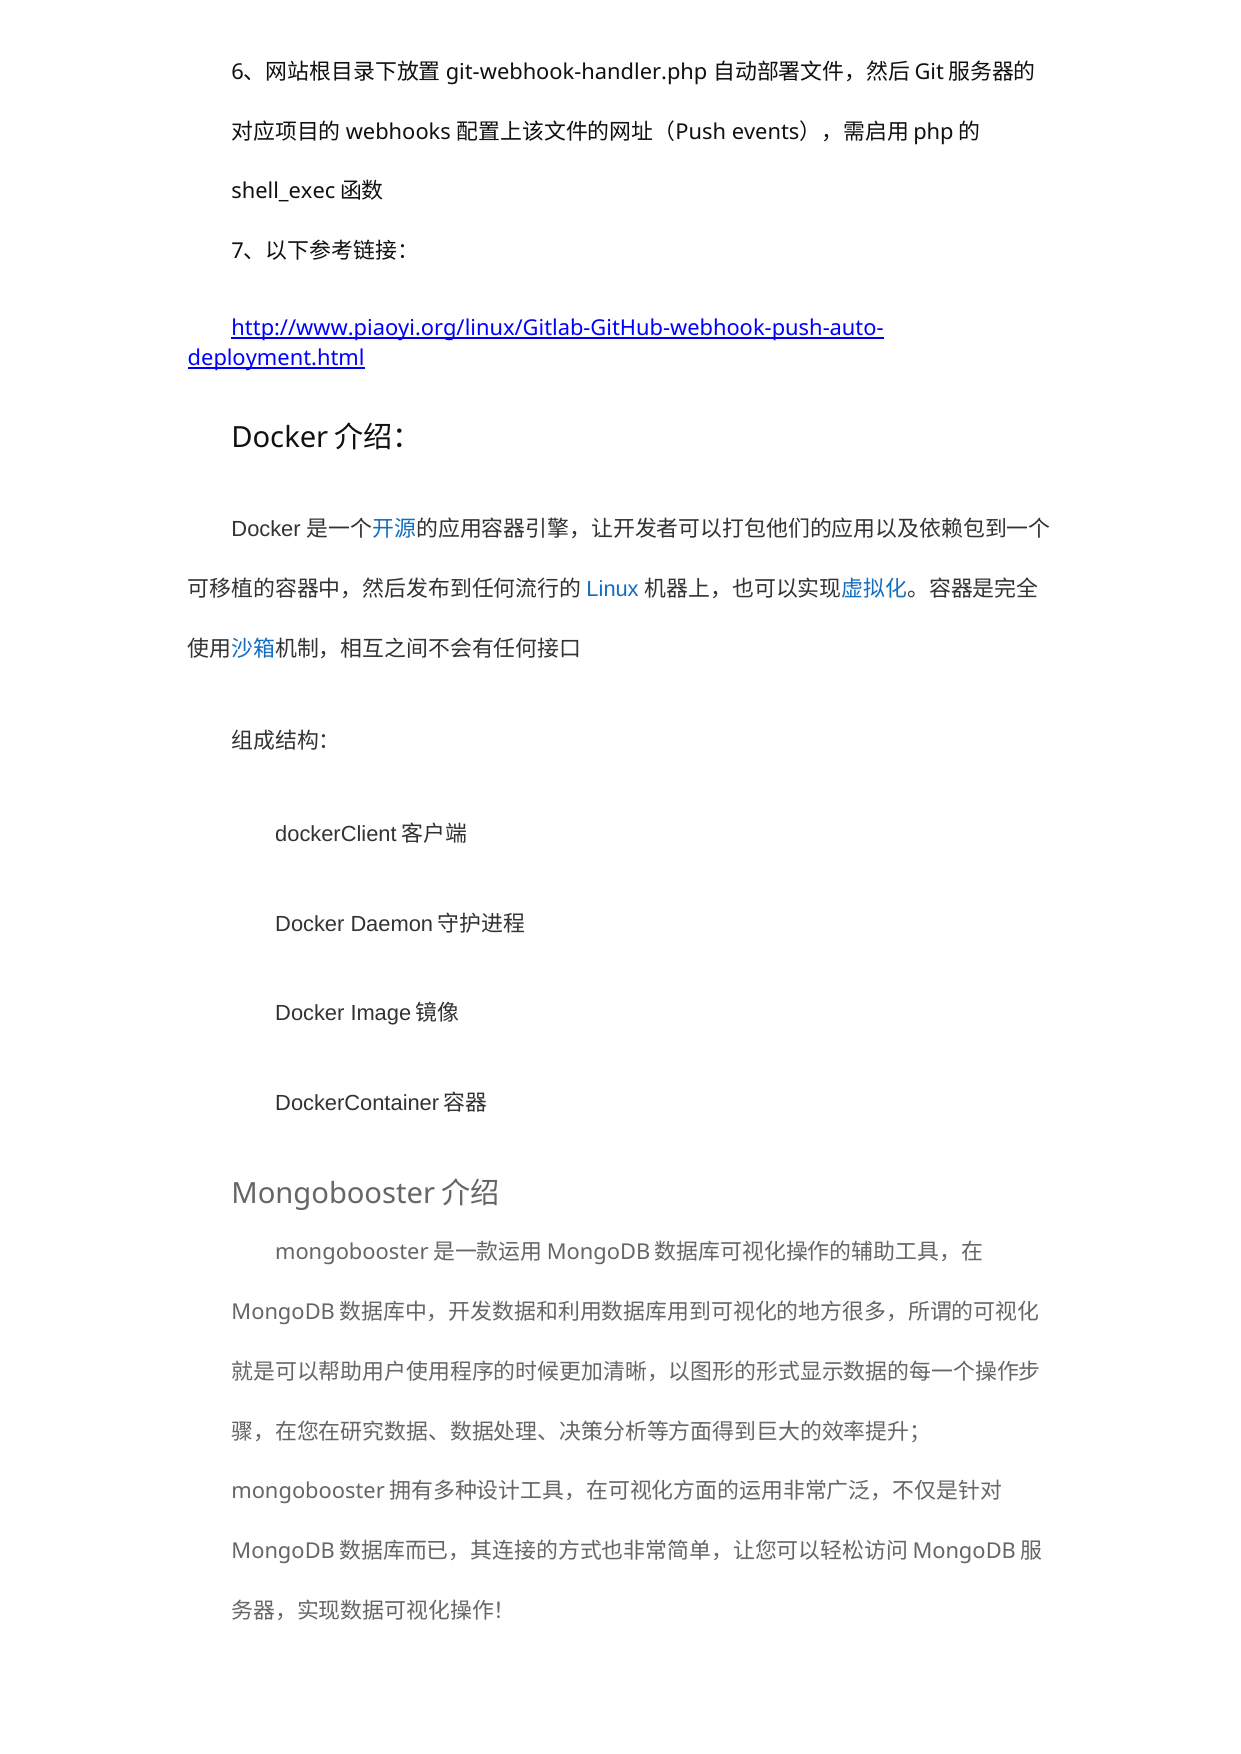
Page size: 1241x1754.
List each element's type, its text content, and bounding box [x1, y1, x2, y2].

text Docker Daemon守护进程 [231, 892, 1053, 951]
list Docker 是一个开源的应用容器引擎，让开发者可以打包他们的应用以及依赖包到一个可移植的容器中，然后发布到任何流行的 Linux 机器上，也可以实现虚拟化。容器是完全使用沙箱机制，相互之间不会有任何接口 [187, 497, 1053, 676]
list Docker介绍： [187, 404, 1053, 464]
list 以下参考链接： [231, 219, 1053, 279]
text mongobooster是一款运用MongoDB数据库可视化操作的辅助工具，在MongoDB数据库中，开发数据和利用数据库用到可视化的地方很多，所谓的可视化就是可以帮助用户使用程序的时候更加清晰，以图形的形式显示数据的每一个操作步骤，在您在研究数据、数据处理、决策分析等方面得到巨大的效率提升；mongobooster拥有多种设计工具，在可视化方面的运用非常广泛，不仅是针对MongoDB数据库而已，其连接的方式也非常简单，让您可以轻松访问MongoDB服务器，实现数据可视化操作！ [231, 1220, 1053, 1639]
list 组成结构： [187, 709, 1053, 769]
list 网站根目录下放置 git-webhook-handler.php 自动部署文件，然后Git服务器的对应项目的 webhooks 配置上该文件的网址（Push events），需启用php的shell_exec函数 [231, 40, 1053, 219]
list http://www.piaoyi.org/linux/Gitlab-GitHub-webhook-push-auto-deployment.html [364, 312, 1053, 372]
text Docker Image镜像 [231, 981, 1053, 1041]
text Mongobooster介绍 [187, 1161, 1053, 1220]
text DockerContainer容器 [231, 1071, 1053, 1131]
text dockerClient客户端 [231, 802, 1053, 862]
